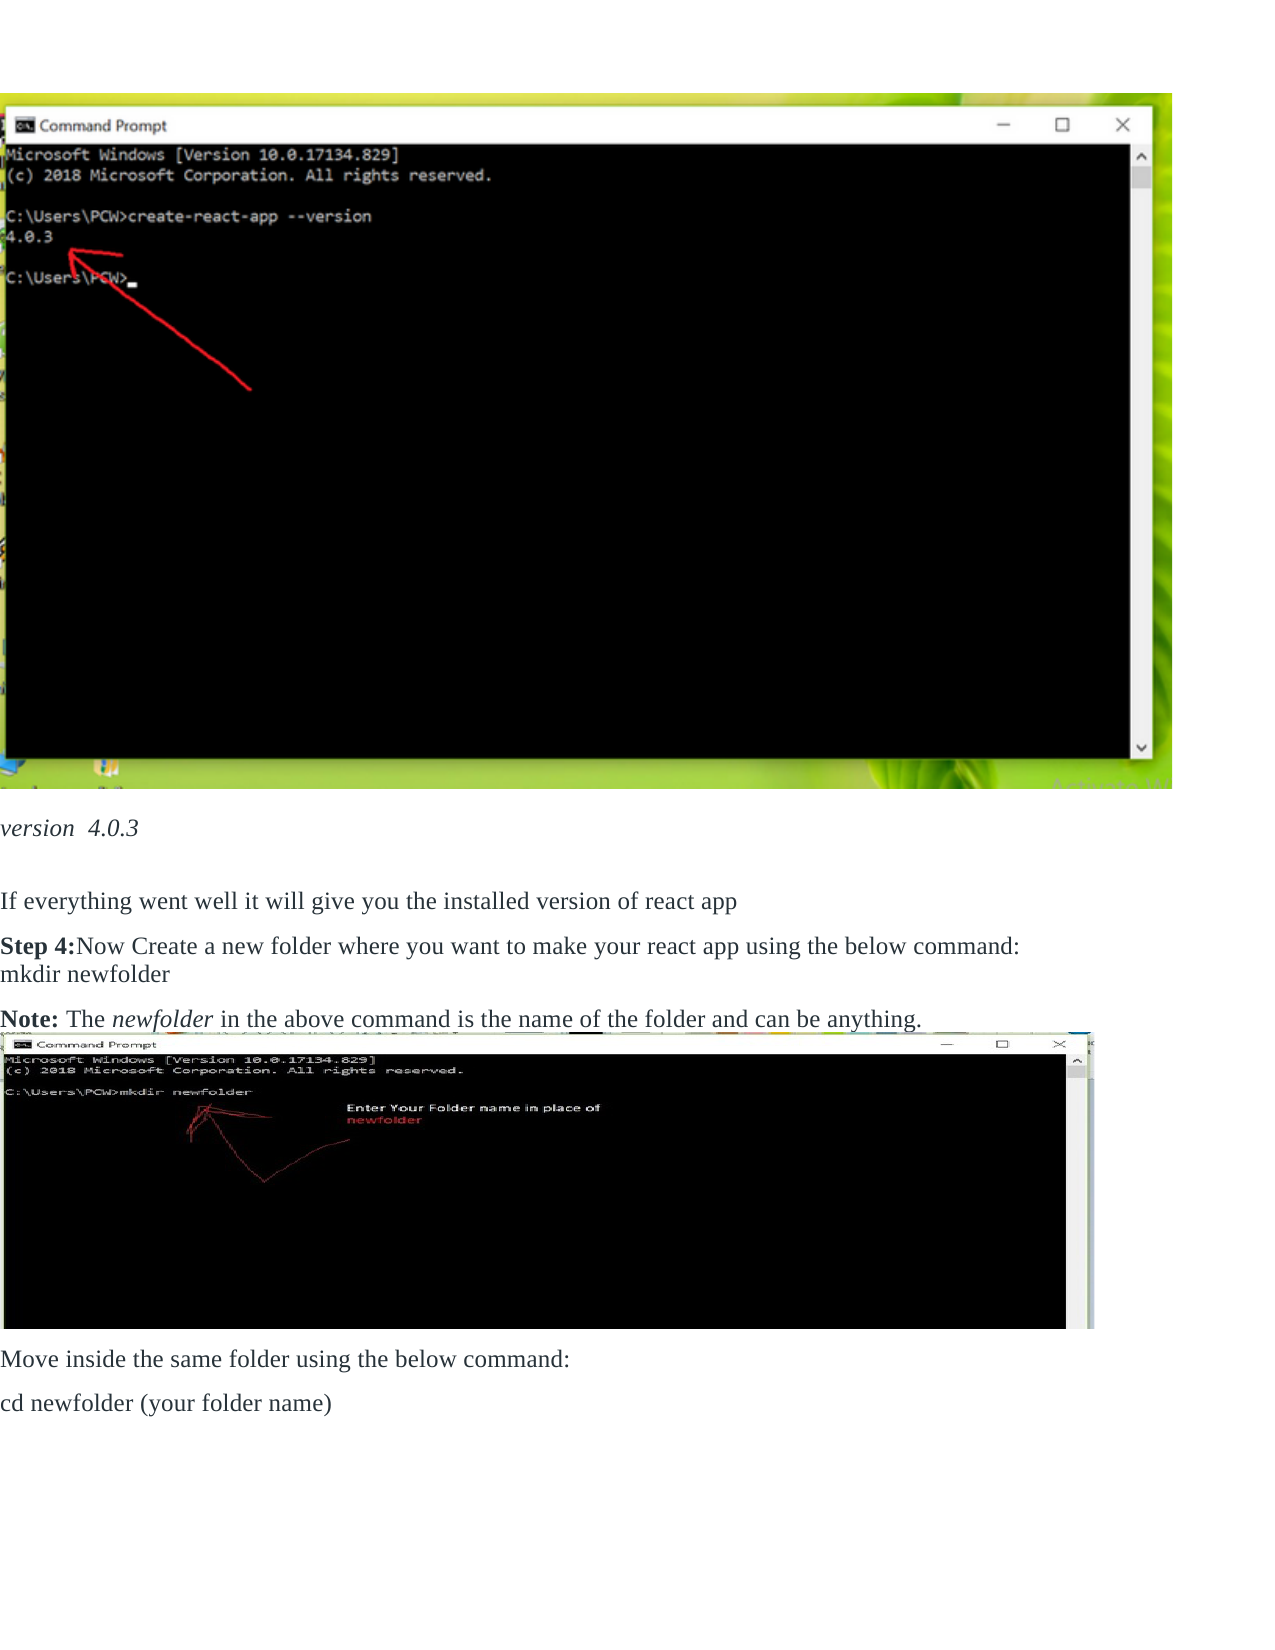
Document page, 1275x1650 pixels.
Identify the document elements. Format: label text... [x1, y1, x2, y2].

picture [0, 1032, 1095, 1329]
text If everything went well it will give you the installed version of react app [0, 886, 1275, 915]
text cd newfolder (your folder name) [0, 1388, 1275, 1417]
text Note: The newfolder in the above command is the name of the folder and can be anything. [0, 1004, 1275, 1033]
text mkdir newfolder [0, 959, 1275, 988]
text Move inside the same folder using the below command: [0, 1344, 1275, 1373]
text version 4.0.3 [0, 813, 1275, 842]
text Step 4:Now Create a new folder where you want to make your react app using the below command: [0, 931, 1275, 959]
picture [0, 93, 1173, 789]
